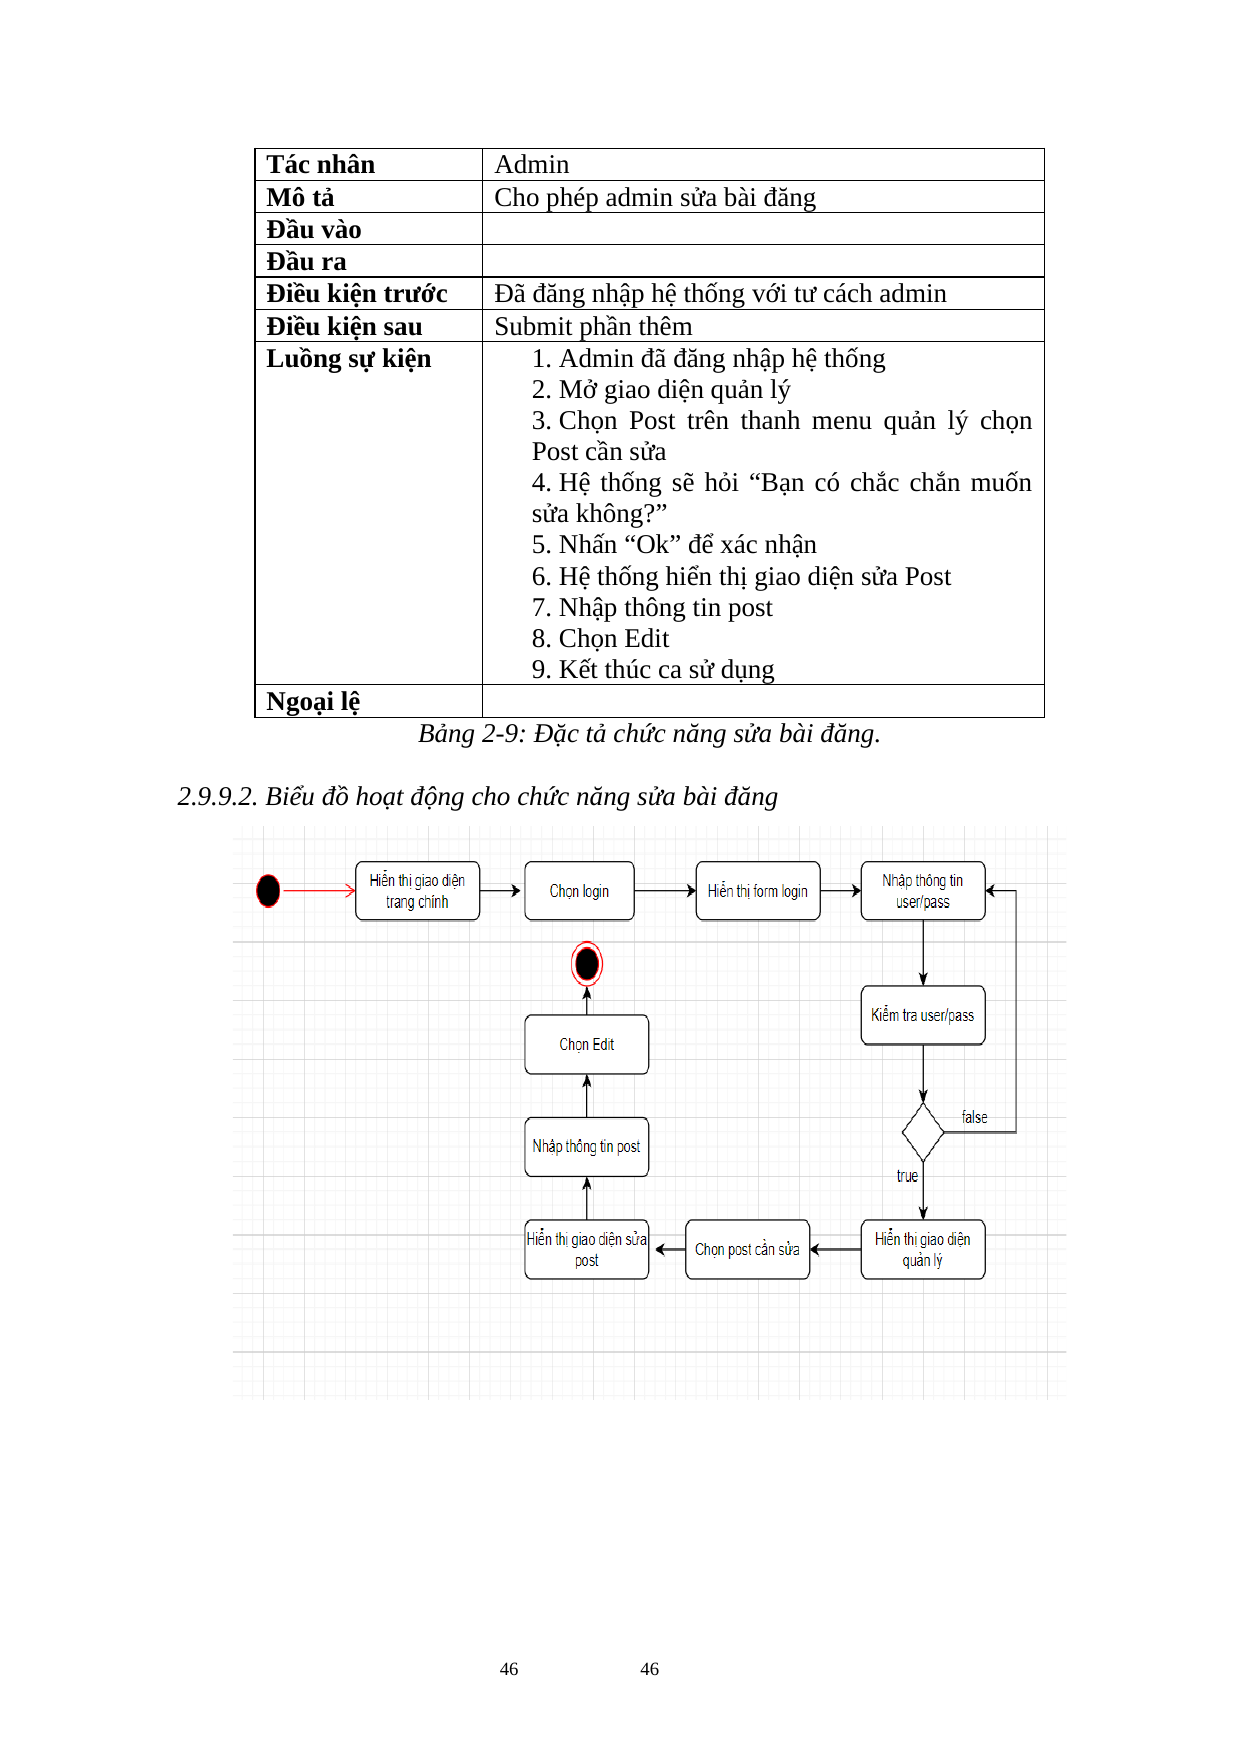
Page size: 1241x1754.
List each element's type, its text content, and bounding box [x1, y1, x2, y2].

table_cell Đã đăng nhập hệ thống với tư cách admin [483, 278, 1044, 308]
table_cell [483, 245, 1044, 276]
table_cell Điều kiện sau [256, 310, 482, 341]
table_cell Luồng sự kiện [256, 342, 482, 684]
table_cell Điều kiện trước [256, 278, 482, 308]
table_cell Cho phép admin sửa bài đăng [483, 181, 1044, 212]
picture [232, 826, 1067, 1400]
table_cell Đầu vào [256, 213, 482, 244]
table_cell Tác nhân [256, 149, 482, 180]
table_cell Ngoại lệ [256, 685, 482, 717]
table_cell Đầu ra [256, 245, 482, 276]
table_cell Admin [483, 149, 1044, 180]
subtitle 2.9.9.2. Biểu đồ hoạt động cho chức năng sửa bài đăng [177, 780, 1122, 811]
table_cell Mô tả [256, 181, 482, 212]
table_cell [483, 685, 1044, 717]
text Bảng 2-9: Đặc tả chức năng sửa bài đăng. [177, 718, 1122, 749]
table_cell [483, 213, 1044, 244]
table_cell Admin đã đăng nhập hệ thống Mở giao diện quản lý Chọn Post trên thanh menu quản lý chọn Post cần sửa Hệ thống sẽ hỏi “Bạn có chắc chắn muốn sửa không?” Nhấn “Ok” để xác nhận Hệ thống hiển thị giao diện sửa Post Nhập thông tin post Chọn Edit Kết thúc ca sử dụng [483, 342, 1044, 684]
table_cell Submit phần thêm [483, 310, 1044, 341]
